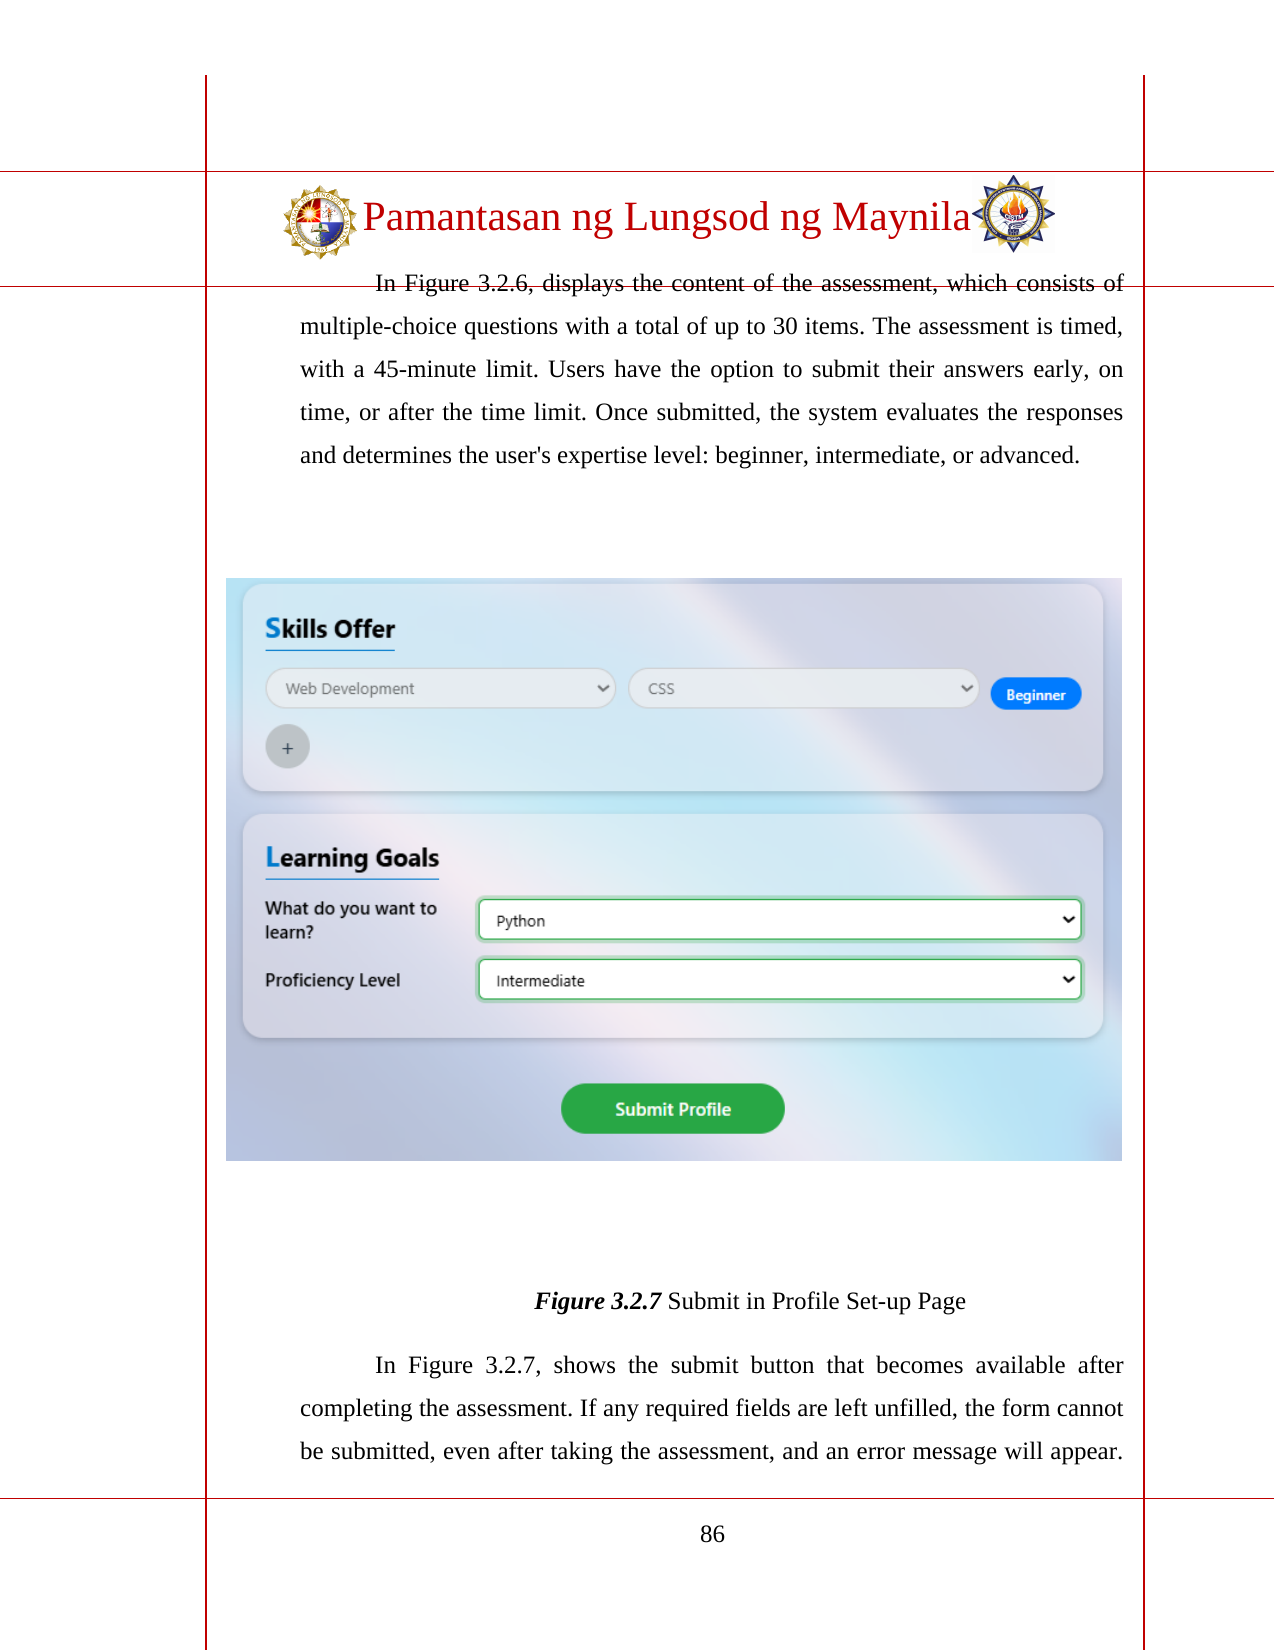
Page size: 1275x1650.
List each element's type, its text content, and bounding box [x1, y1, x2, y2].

text Figure 3.2.7 Submit in Profile Set-up Page [300, 1286, 1125, 1315]
picture [225, 578, 1122, 1160]
text In Figure 3.2.6, displays the content of the assessment, which consists of multiple-choice questions with a total of up to 30 items. The assessment is timed, with a 45-minute limit. Users have the option to submit their answers early, on time, or after the time limit. Once submitted, the system evaluates the responses and determines the user's expertise level: beginner, intermediate, or advanced. [300, 268, 1125, 469]
picture [281, 183, 359, 262]
picture [971, 175, 1055, 253]
